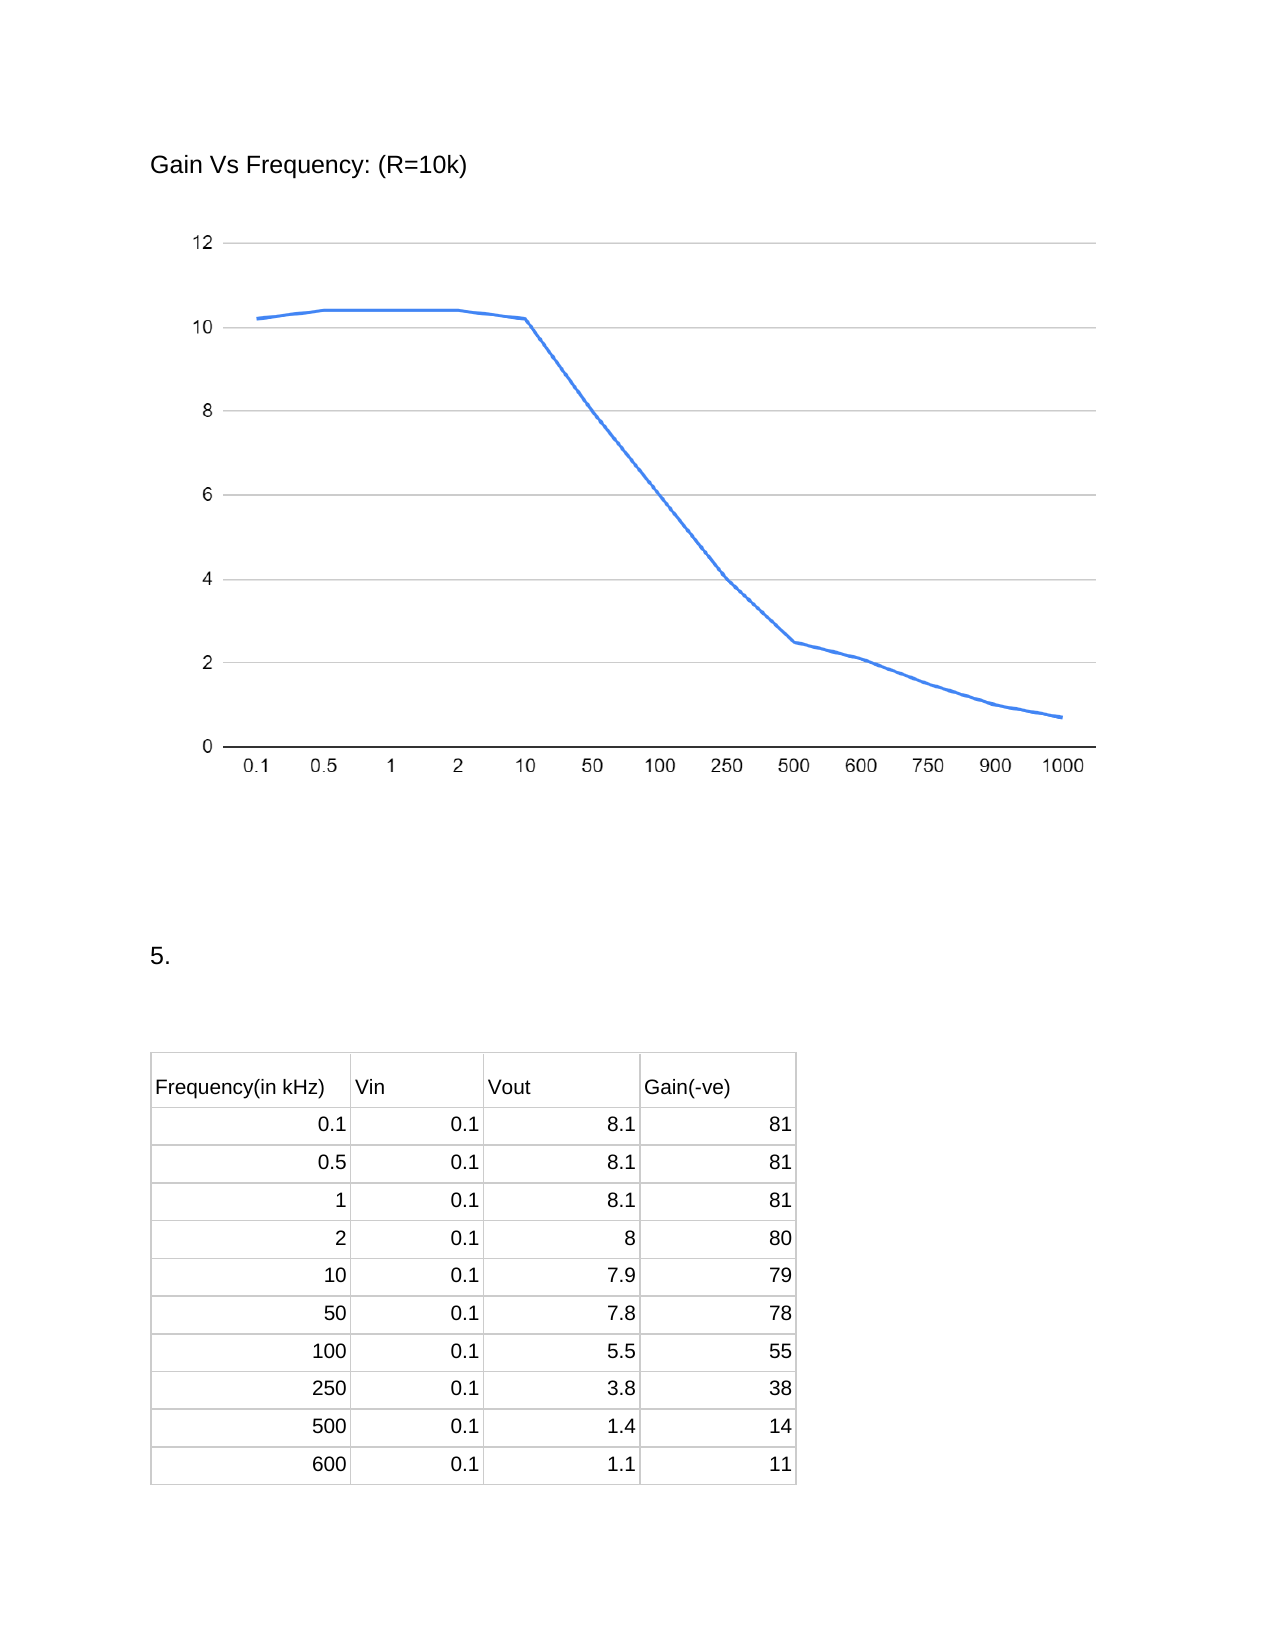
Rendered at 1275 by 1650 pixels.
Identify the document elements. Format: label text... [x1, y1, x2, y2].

table_cell 1 [152, 1184, 350, 1220]
table_cell 81 [641, 1108, 795, 1144]
table_cell 7.9 [484, 1259, 639, 1295]
table_cell 0.1 [351, 1221, 483, 1257]
table_cell 0.1 [152, 1108, 350, 1144]
table_cell 0.1 [351, 1184, 483, 1220]
text 5. [150, 941, 1125, 970]
table_cell 8.1 [484, 1184, 639, 1220]
table_cell 7.8 [484, 1297, 639, 1333]
table_cell 8 [484, 1221, 639, 1257]
table_cell 11 [641, 1448, 795, 1484]
table_cell 0.1 [351, 1372, 483, 1408]
table_cell 81 [641, 1146, 795, 1182]
table_cell 2 [152, 1221, 350, 1257]
table_cell 38 [641, 1372, 795, 1408]
table_cell 0.1 [351, 1146, 483, 1182]
table_cell 0.1 [351, 1259, 483, 1295]
table_cell 8.1 [484, 1146, 639, 1182]
table_cell 250 [152, 1372, 350, 1408]
table_cell 1.4 [484, 1410, 639, 1446]
text Gain Vs Frequency: (R=10k) [150, 150, 1125, 179]
table_cell 14 [641, 1410, 795, 1446]
table_cell 81 [641, 1184, 795, 1220]
table_cell 0.1 [351, 1448, 483, 1484]
table_cell 78 [641, 1297, 795, 1333]
table_cell 3.8 [484, 1372, 639, 1408]
table_cell 80 [641, 1221, 795, 1257]
table_cell 600 [152, 1448, 350, 1484]
table_header Vout [484, 1053, 640, 1107]
table_cell 79 [641, 1259, 795, 1295]
table_header Gain(-ve) [641, 1053, 795, 1107]
table_cell 0.1 [351, 1410, 483, 1446]
picture [150, 203, 1125, 806]
table_cell 8.1 [484, 1108, 639, 1144]
table_cell 0.5 [152, 1146, 350, 1182]
table_header Frequency(in kHz) [152, 1053, 350, 1107]
table_cell 50 [152, 1297, 350, 1333]
table_cell 100 [152, 1335, 350, 1371]
table_cell 1.1 [484, 1448, 639, 1484]
table_cell 0.1 [351, 1297, 483, 1333]
table_header Vin [351, 1053, 483, 1107]
table_cell 500 [152, 1410, 350, 1446]
table_cell 0.1 [351, 1108, 483, 1144]
table_cell 0.1 [351, 1335, 483, 1371]
table_cell 55 [641, 1335, 795, 1371]
table_cell 5.5 [484, 1335, 639, 1371]
table_cell 10 [152, 1259, 350, 1295]
